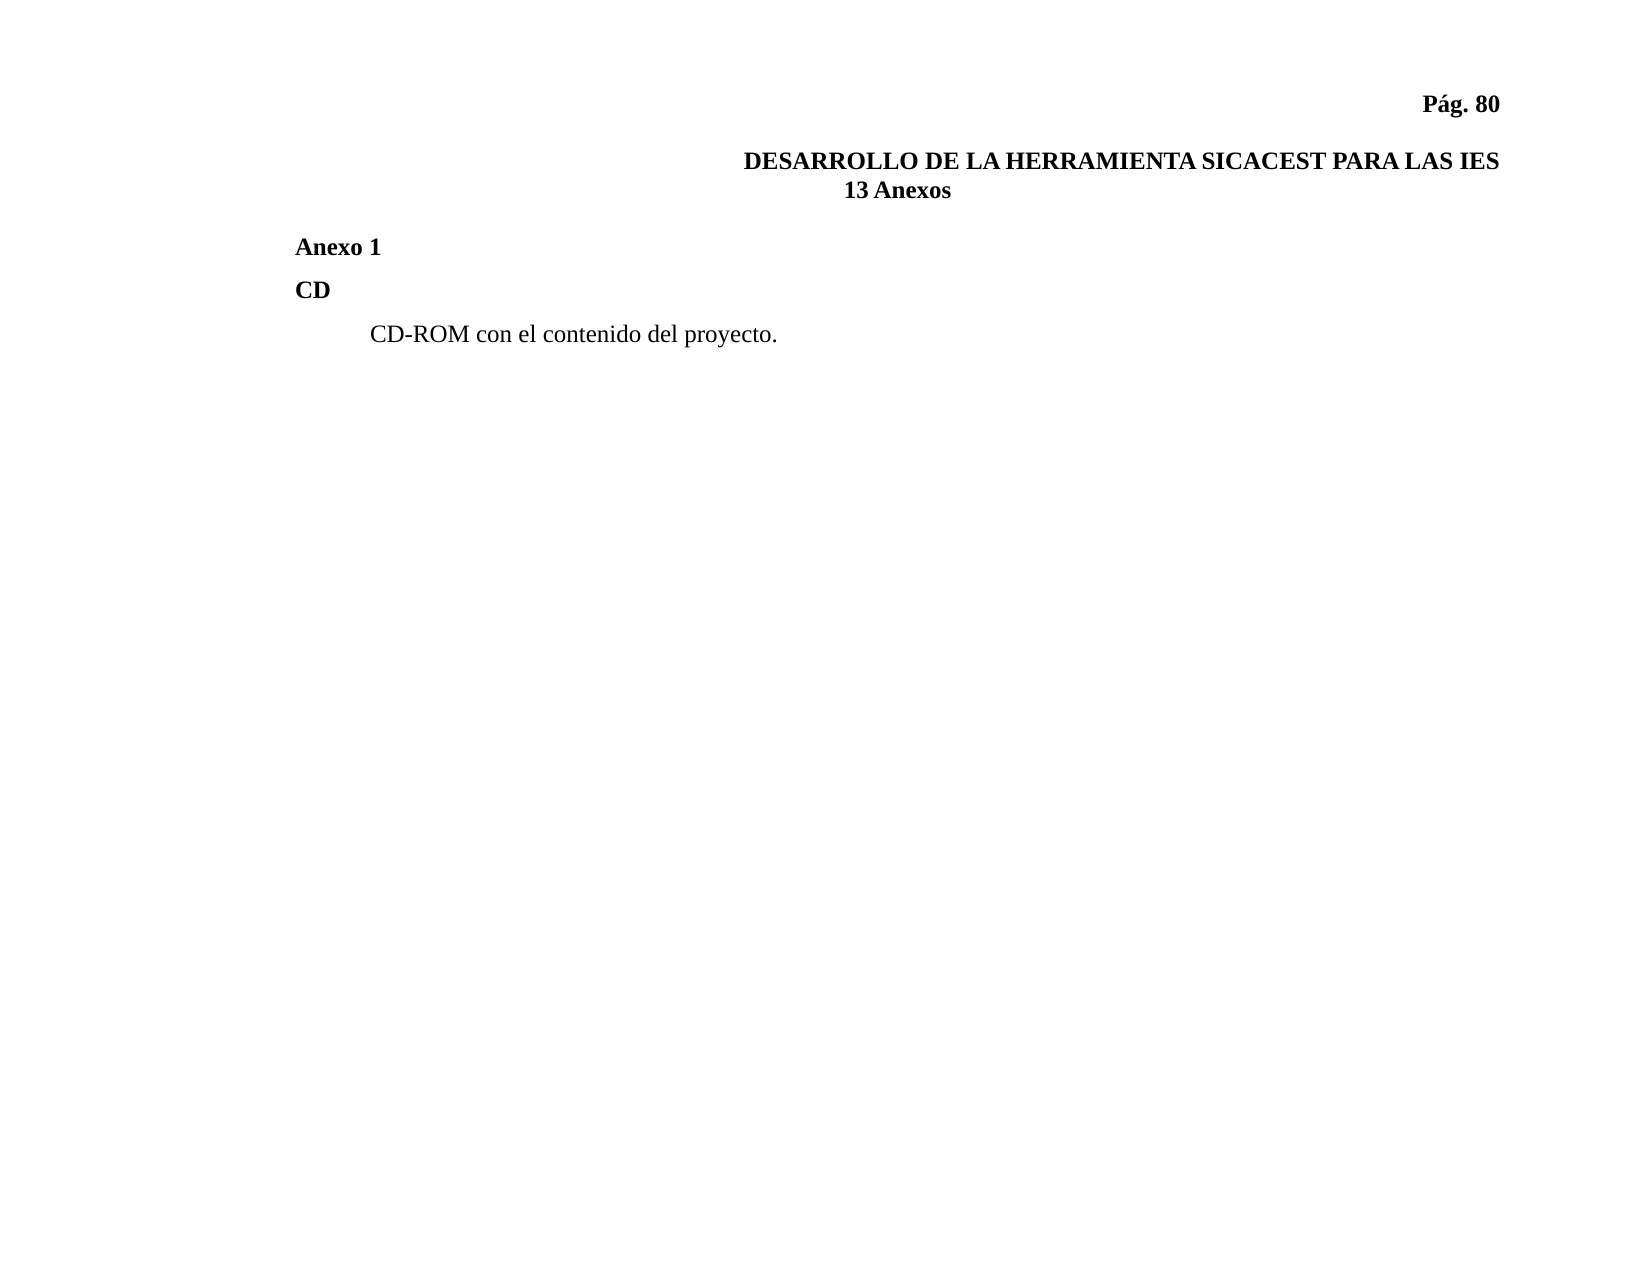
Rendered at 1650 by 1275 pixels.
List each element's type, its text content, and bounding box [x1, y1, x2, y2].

text CD-ROM con el contenido del proyecto. [295, 319, 1500, 347]
subtitle 13 Anexos [295, 175, 1500, 204]
text Anexo 1 [295, 232, 1500, 261]
text CD [295, 276, 1500, 304]
